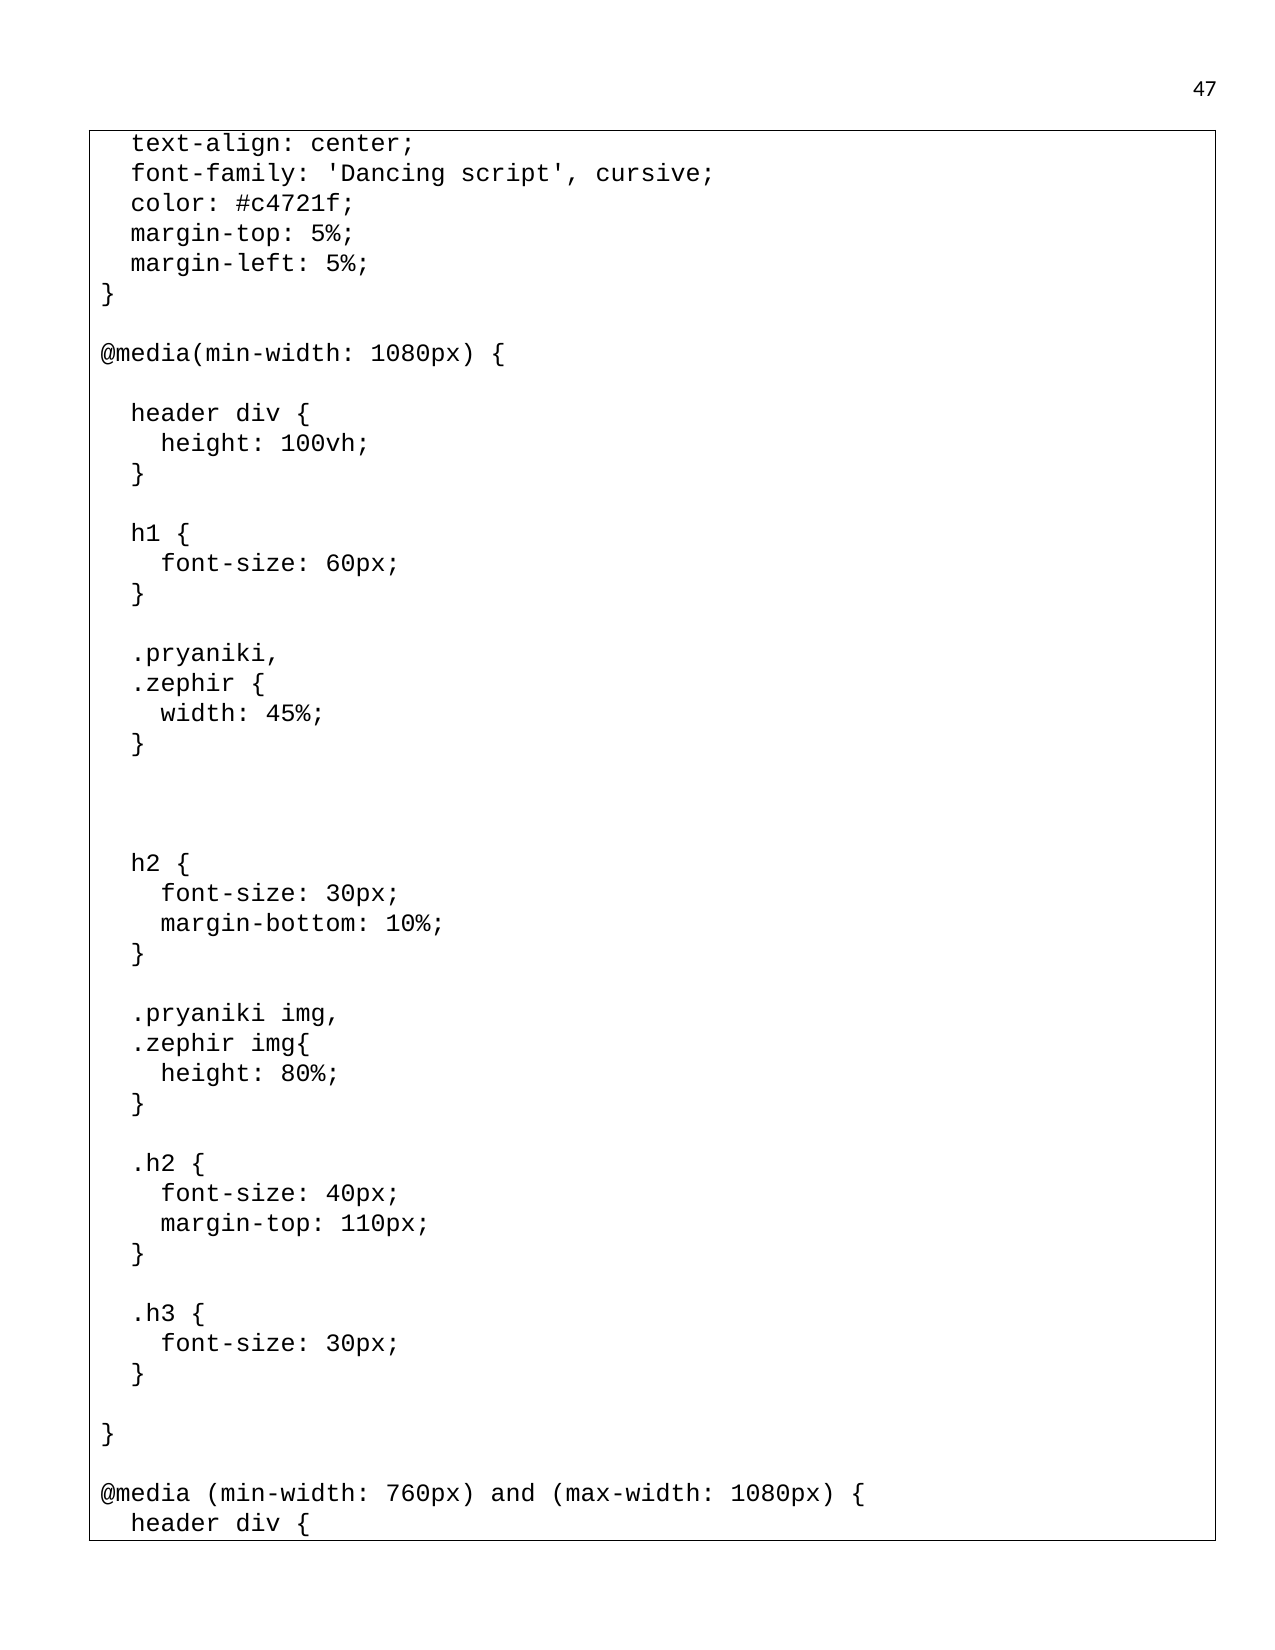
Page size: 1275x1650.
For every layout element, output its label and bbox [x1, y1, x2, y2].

table_header [90, 131, 1215, 1540]
